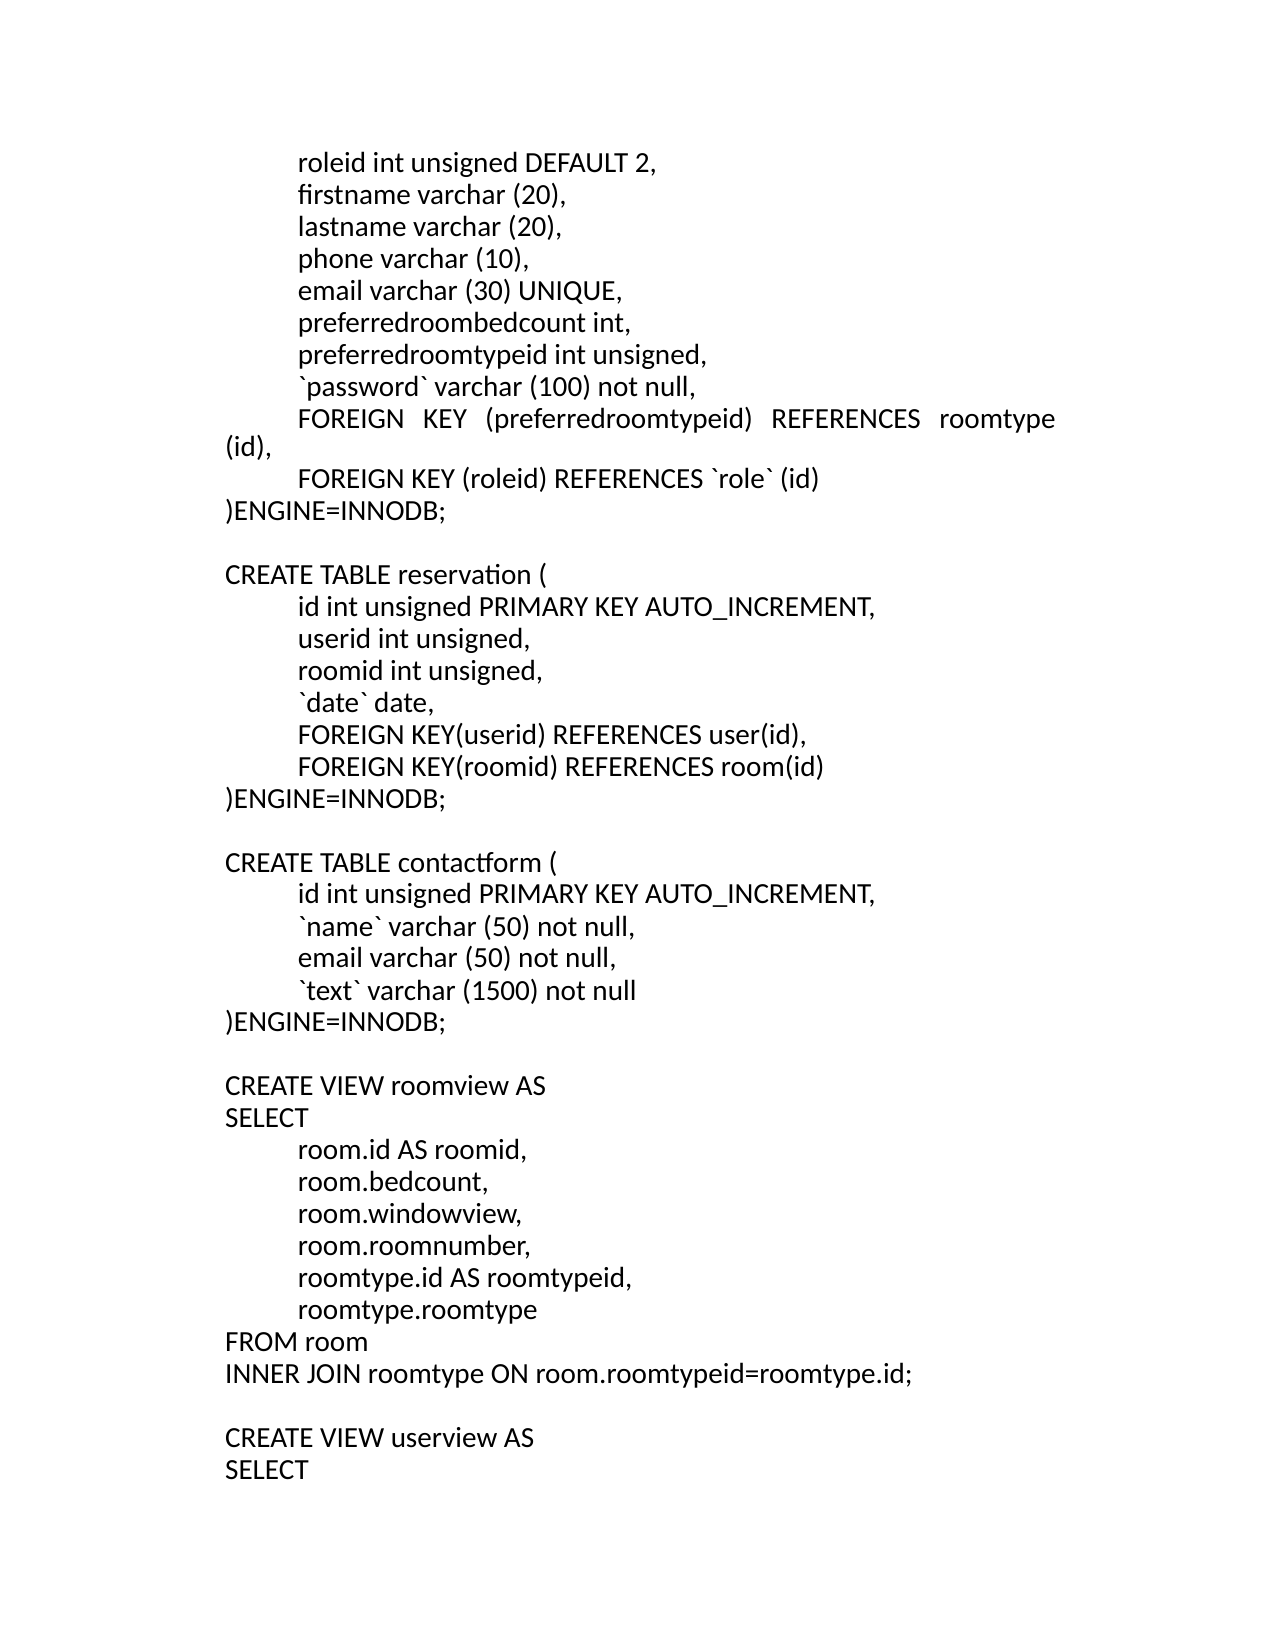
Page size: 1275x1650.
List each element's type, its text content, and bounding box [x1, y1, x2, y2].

text `name` varchar (50) not null, [225, 913, 1056, 942]
text roleid int unsigned DEFAULT 2, [225, 150, 1056, 178]
text FOREIGN KEY (preferredroomtypeid) REFERENCES roomtype (id), [225, 406, 1056, 462]
text SELECT [225, 1105, 1056, 1133]
text room.id AS roomid, [225, 1137, 1056, 1165]
text )ENGINE=INNODB; [225, 786, 1056, 814]
text `text` varchar (1500) not null [225, 977, 1056, 1006]
text FOREIGN KEY (roleid) REFERENCES `role` (id) [225, 466, 1056, 494]
text preferredroomtypeid int unsigned, [225, 342, 1056, 370]
text roomtype.roomtype [225, 1297, 1056, 1325]
text FROM room [225, 1329, 1056, 1357]
text room.roomnumber, [225, 1233, 1056, 1261]
text room.windowview, [225, 1201, 1056, 1229]
text id int unsigned PRIMARY KEY AUTO_INCREMENT, [225, 594, 1056, 622]
text firstname varchar (20), [225, 182, 1056, 210]
text )ENGINE=INNODB; [225, 1009, 1056, 1037]
text userid int unsigned, [225, 626, 1056, 654]
text INNER JOIN roomtype ON room.roomtypeid=roomtype.id; [225, 1361, 1056, 1389]
text FOREIGN KEY(roomid) REFERENCES room(id) [225, 754, 1056, 782]
text roomid int unsigned, [225, 658, 1056, 686]
text email varchar (30) UNIQUE, [225, 278, 1056, 306]
text roomtype.id AS roomtypeid, [225, 1265, 1056, 1293]
text lastname varchar (20), [225, 214, 1056, 242]
text CREATE VIEW roomview AS [225, 1073, 1056, 1101]
text preferredroombedcount int, [225, 310, 1056, 338]
text CREATE TABLE reservation ( [225, 562, 1056, 590]
text `password` varchar (100) not null, [225, 374, 1056, 402]
text email varchar (50) not null, [225, 946, 1056, 973]
text CREATE TABLE contactform ( [225, 849, 1056, 878]
text CREATE VIEW userview AS [225, 1425, 1056, 1453]
text `date` date, [225, 690, 1056, 718]
text room.bedcount, [225, 1169, 1056, 1197]
text id int unsigned PRIMARY KEY AUTO_INCREMENT, [225, 882, 1056, 909]
text phone varchar (10), [225, 246, 1056, 274]
text FOREIGN KEY(userid) REFERENCES user(id), [225, 722, 1056, 750]
text SELECT [225, 1457, 1056, 1485]
text )ENGINE=INNODB; [225, 498, 1056, 526]
